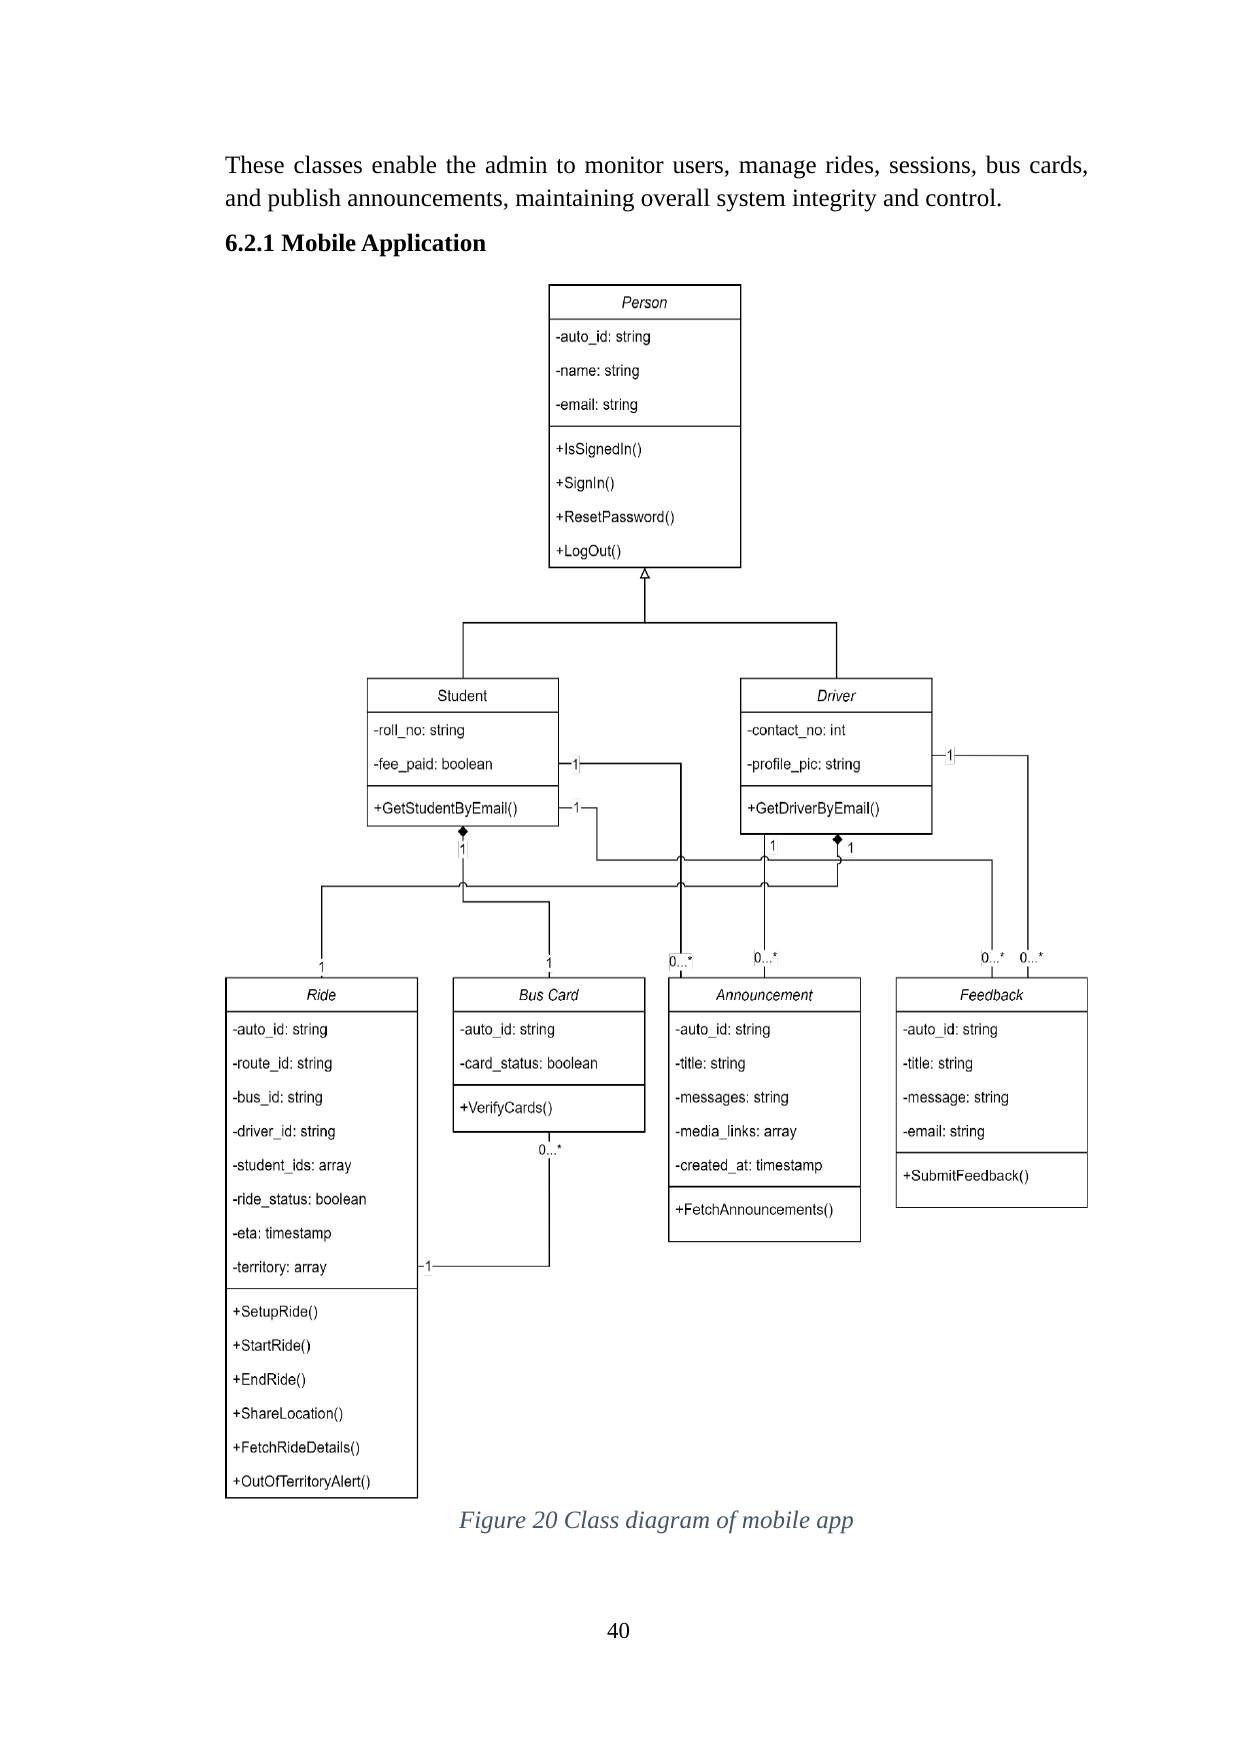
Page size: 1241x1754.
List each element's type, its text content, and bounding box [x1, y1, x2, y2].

subtitle 6.2.1 Mobile Application [225, 228, 1090, 257]
picture [225, 284, 1088, 1502]
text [225, 150, 1090, 212]
